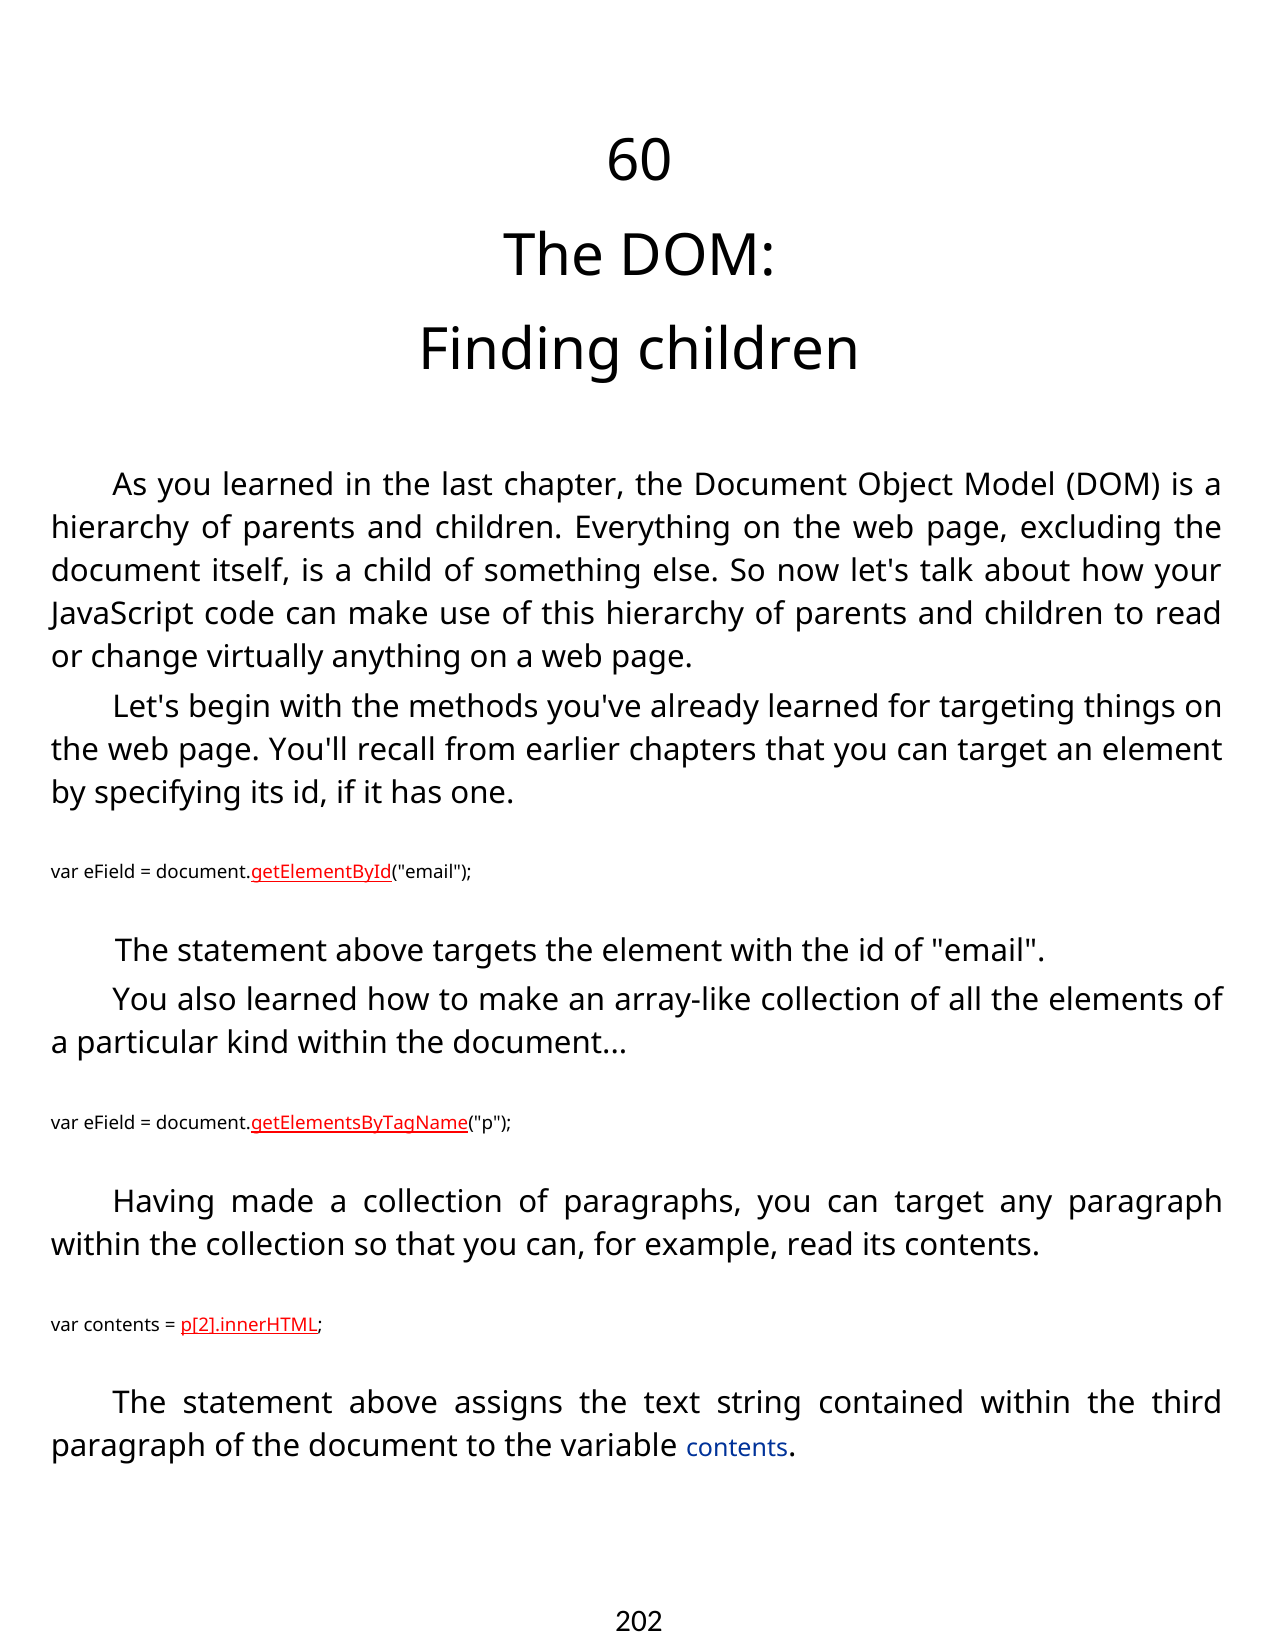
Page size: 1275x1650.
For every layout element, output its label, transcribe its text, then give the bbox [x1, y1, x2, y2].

text Let's begin with the methods you've already learned for targeting things on the web page. You'll recall from earlier chapters that you can target an element by specifying its id, if it has one. [51, 683, 1224, 812]
text var eField = document.getElementById("email"); [51, 859, 1226, 884]
text var eField = document.getElementsByTagName("p"); [51, 1109, 1226, 1135]
text Having made a collection of paragraphs, you can target any paragraph within the collection so that you can, for example, read its contents. [51, 1178, 1224, 1264]
text Finding children [52, 307, 1227, 386]
text The statement above targets the element with the id of "email". [114, 928, 1224, 971]
text As you learned in the last chapter, the Document Object Model (DOM) is a hierarchy of parents and children. Everything on the web page, excluding the document itself, is a child of something else. So now let's talk about how your JavaScript code can make use of this hierarchy of parents and children to read or change virtually anything on a web page. [51, 462, 1224, 677]
text 60 [52, 118, 1227, 198]
text var contents = p[2].innerHTML; [51, 1311, 1227, 1336]
text The statement above assigns the text string contained within the third paragraph of the document to the variable contents. [51, 1380, 1224, 1465]
text You also learned how to make an array-like collection of all the elements of a particular kind within the document... [51, 977, 1224, 1063]
text The DOM: [52, 213, 1227, 292]
